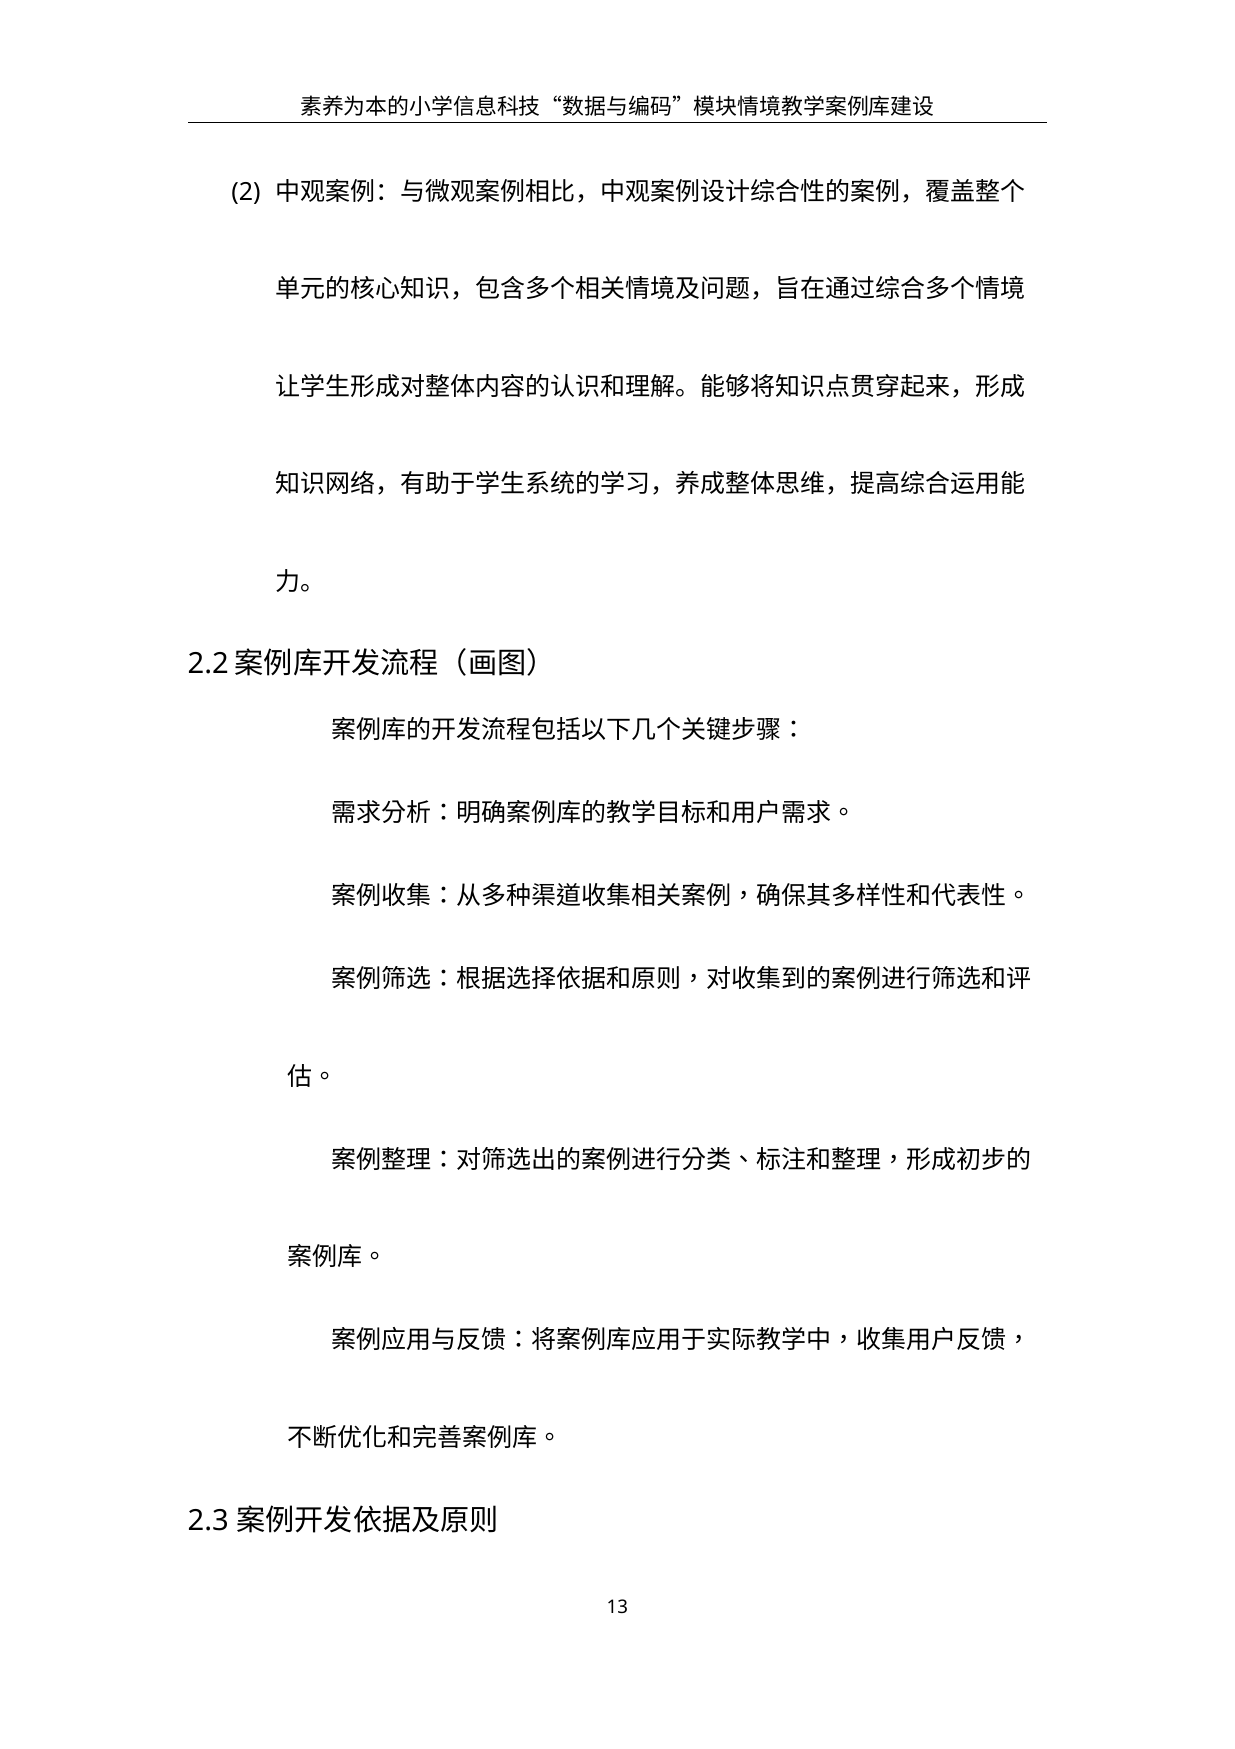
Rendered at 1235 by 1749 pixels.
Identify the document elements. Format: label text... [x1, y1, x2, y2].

text 2.2案例库开发流程（画图） [187, 630, 1047, 695]
text 案例整理：对筛选出的案例进行分类、标注和整理，形成初步的案例库。 [287, 1125, 1047, 1287]
list 中观案例：与微观案例相比，中观案例设计综合性的案例，覆盖整个单元的核心知识，包含多个相关情境及问题，旨在通过综合多个情境让学生形成对整体内容的认识和理解。能够将知识点贯穿起来，形成知识网络，有助于学生系统的学习，养成整体思维，提高综合运用能力。 [231, 157, 1047, 612]
text 需求分析：明确案例库的教学目标和用户需求。 [287, 778, 1047, 843]
text 案例收集：从多种渠道收集相关案例，确保其多样性和代表性。 [287, 861, 1047, 926]
text 2.3 案例开发依据及原则 [187, 1486, 1047, 1551]
text 案例应用与反馈：将案例库应用于实际教学中，收集用户反馈，不断优化和完善案例库。 [287, 1306, 1047, 1468]
text 案例筛选：根据选择依据和原则，对收集到的案例进行筛选和评估。 [287, 944, 1047, 1107]
text 案例库的开发流程包括以下几个关键步骤： [287, 695, 1047, 760]
